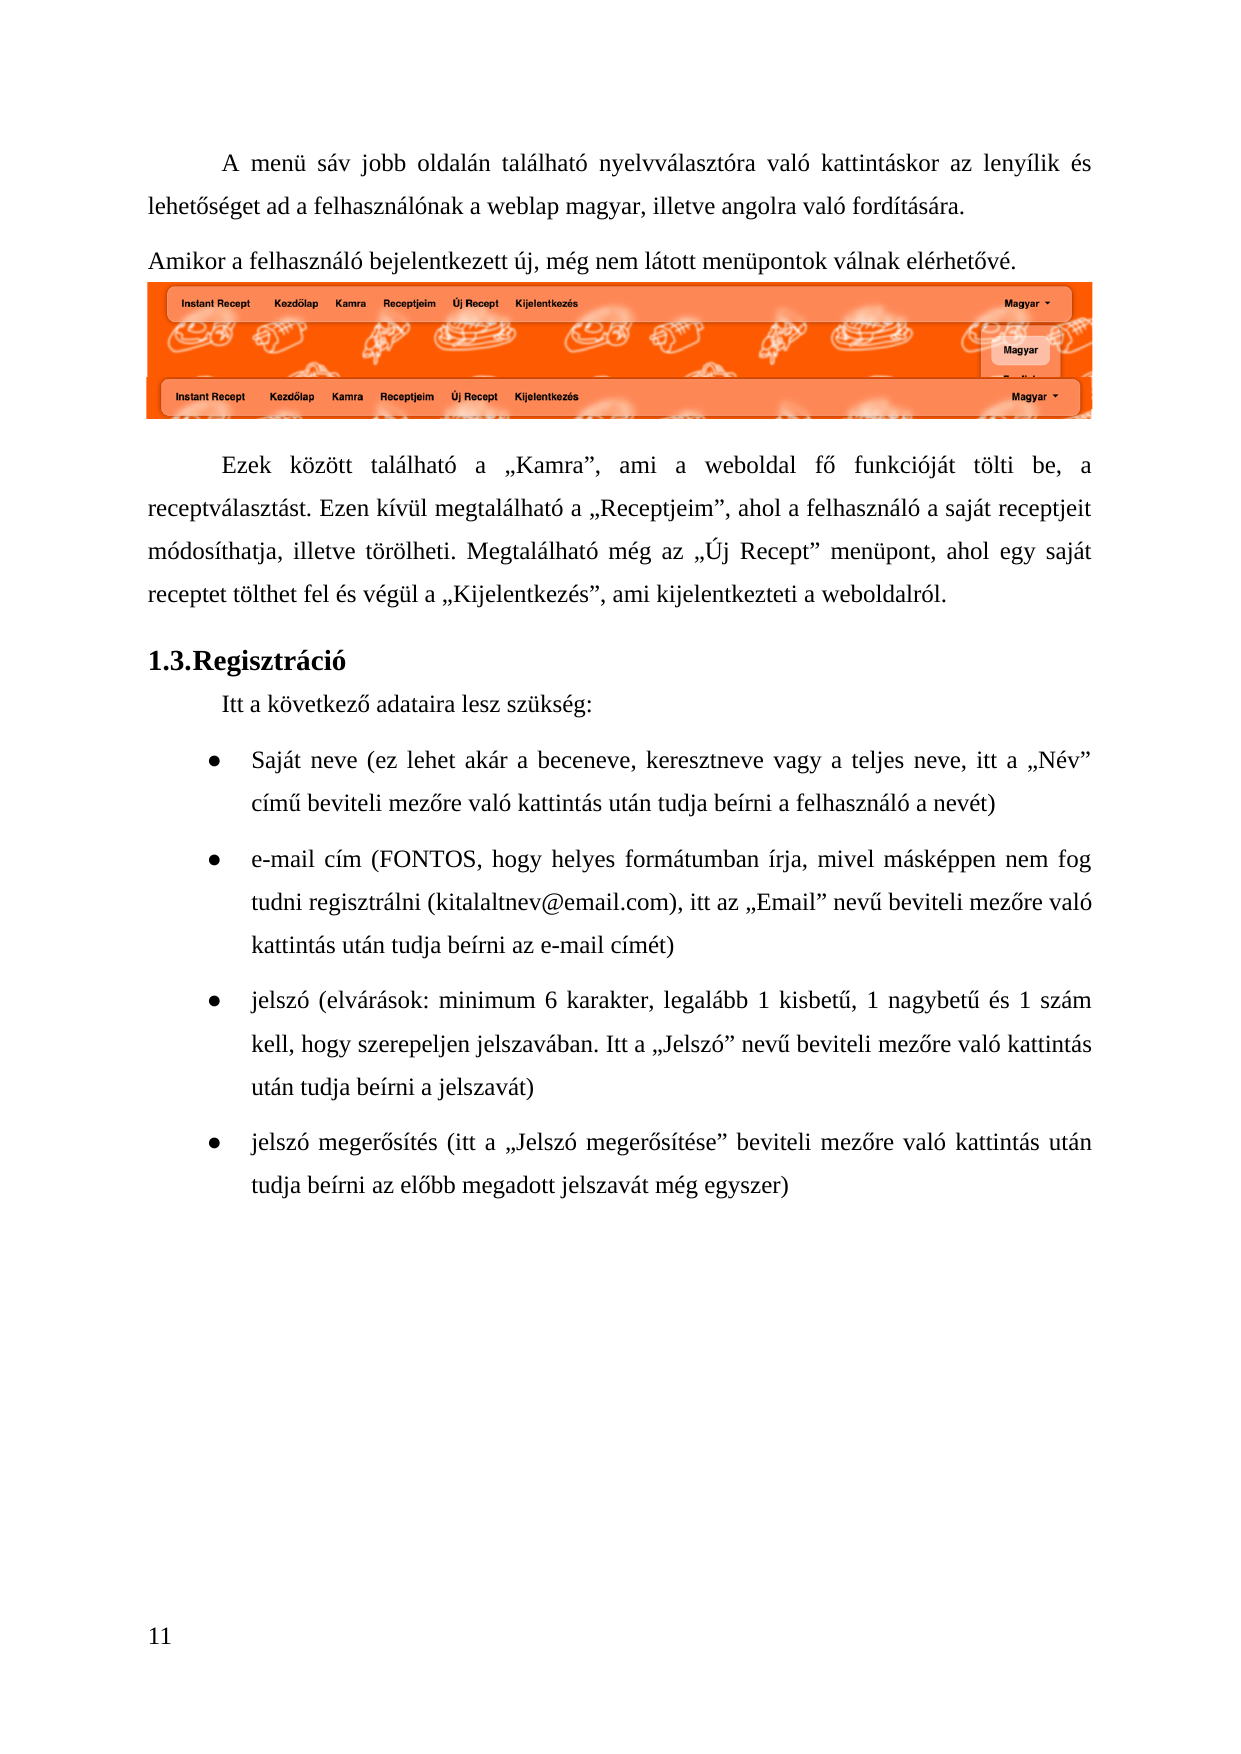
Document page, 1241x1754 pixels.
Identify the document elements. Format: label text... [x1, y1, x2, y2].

text Ezek között található a „Kamra”, ami a weboldal fő funkcióját tölti be, a receptválasztást. Ezen kívül megtalálható a „Receptjeim”, ahol a felhasználó a saját receptjeit módosíthatja, illetve törölheti. Megtalálható még az „Új Recept” menüpont, ahol egy saját receptet tölthet fel és végül a „Kijelentkezés”, ami kijelentkezteti a weboldalról. [148, 409, 1093, 608]
text A menü sáv jobb oldalán található nyelvválasztóra való kattintáskor az lenyílik és lehetőséget ad a felhasználónak a weblap magyar, illetve angolra való fordítására. [148, 148, 1093, 219]
text ● e-mail cím (FONTOS, hogy helyes formátumban írja, mivel másképpen nem fog tudni regisztrálni (kitalaltnev@email.com), itt az „Email” nevű beviteli mezőre való kattintás után tudja beírni az e-mail címét) [207, 844, 1093, 959]
text ● Saját neve (ez lehet akár a beceneve, keresztneve vagy a teljes neve, itt a „Név” című beviteli mezőre való kattintás után tudja beírni a felhasználó a nevét) [207, 745, 1093, 817]
text ● jelszó megerősítés (itt a „Jelszó megerősítése” beviteli mezőre való kattintás után tudja beírni az előbb megadott jelszavát még egyszer) [207, 1127, 1093, 1199]
text Regisztráció [148, 643, 1093, 677]
picture [146, 282, 1093, 419]
text ● jelszó (elvárások: minimum 6 karakter, legalább 1 kisbetű, 1 nagybetű és 1 szám kell, hogy szerepeljen jelszavában. Itt a „Jelszó” nevű beviteli mezőre való kattintás után tudja beírni a jelszavát) [207, 986, 1093, 1101]
text Amikor a felhasználó bejelentkezett új, még nem látott menüpontok válnak elérhetővé. [148, 246, 1093, 275]
text Itt a következő adataira lesz szükség: [148, 689, 1093, 718]
